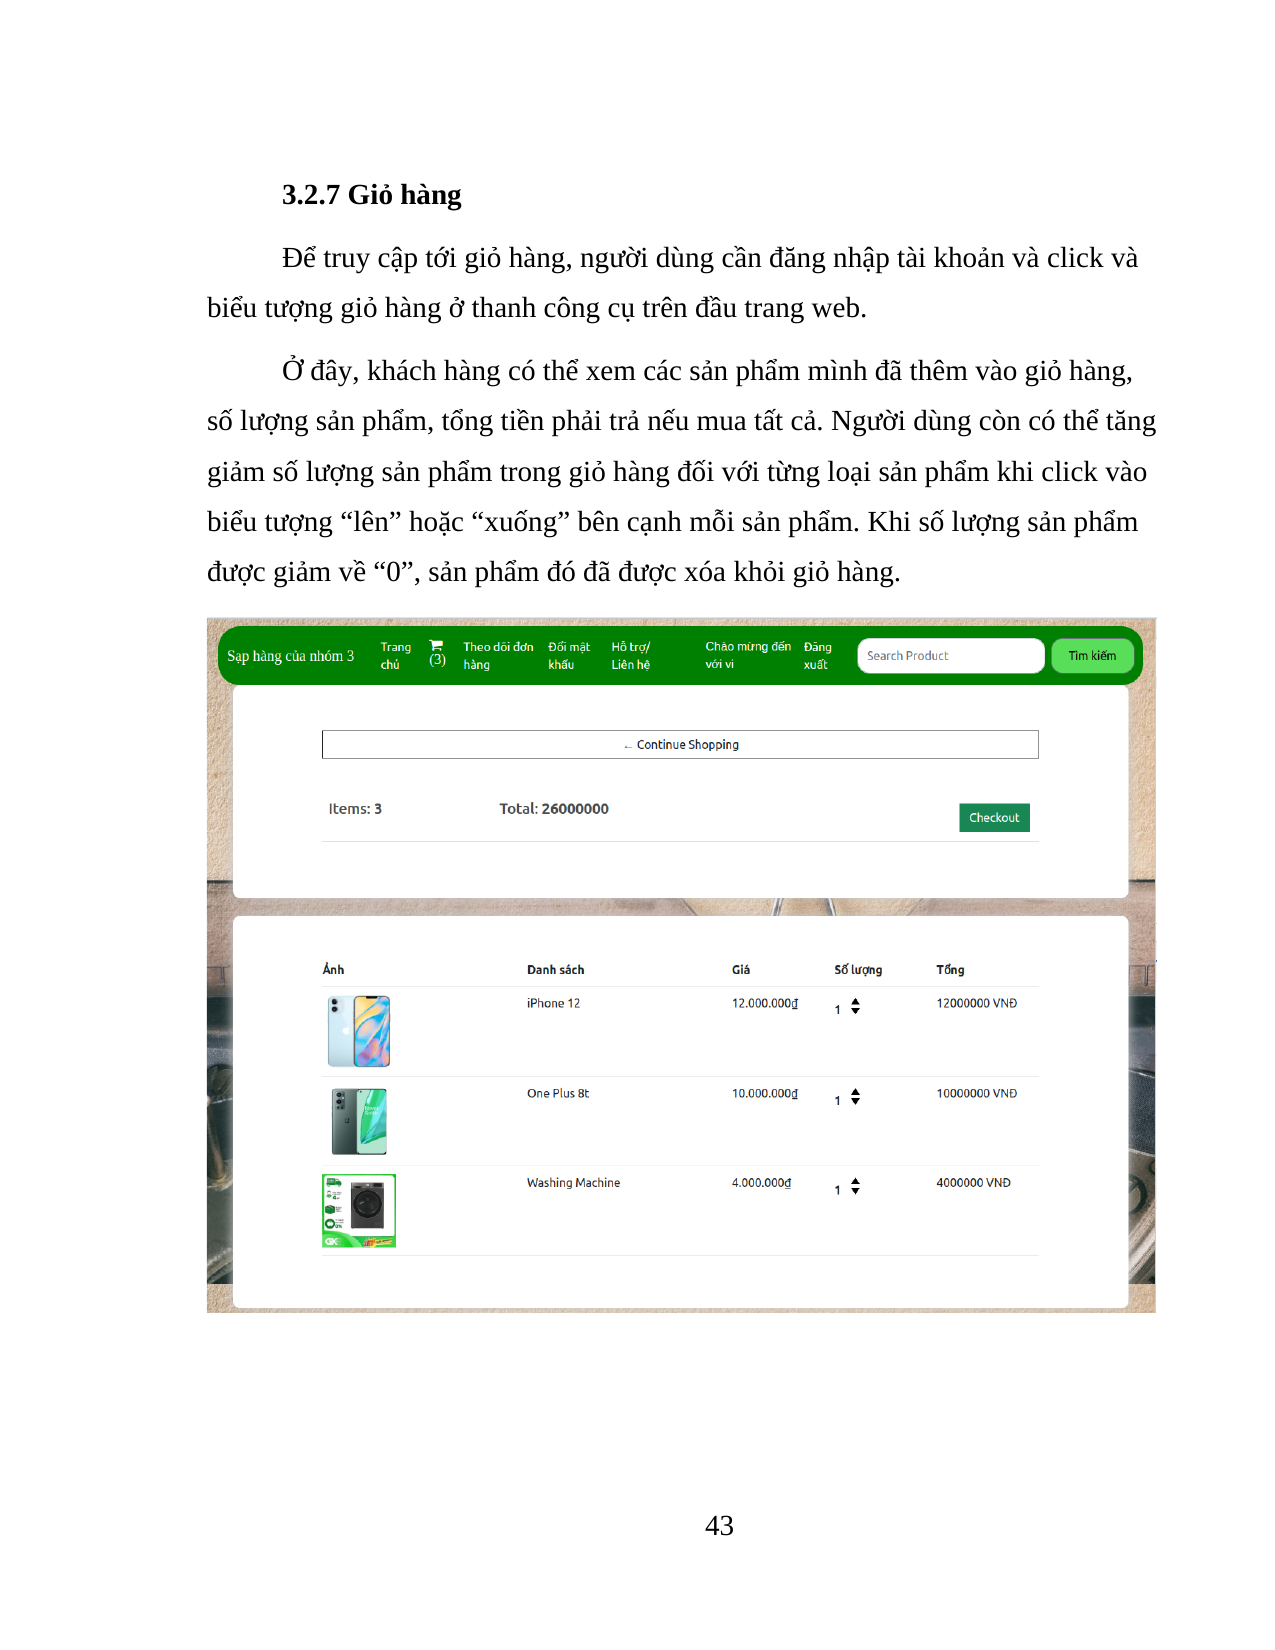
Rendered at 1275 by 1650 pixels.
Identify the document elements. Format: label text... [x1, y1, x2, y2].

text Để truy cập tới giỏ hàng, người dùng cần đăng nhập tài khoản và click và biểu tượng giỏ hàng ở thanh công cụ trên đầu trang web. [207, 240, 1157, 324]
picture [206, 617, 1157, 1313]
subtitle 3.2.7 Giỏ hàng [207, 177, 1157, 211]
text Ở đây, khách hàng có thể xem các sản phẩm mình đã thêm vào giỏ hàng, số lượng sản phẩm, tổng tiền phải trả nếu mua tất cả. Người dùng còn có thể tăng giảm số lượng sản phẩm trong giỏ hàng đối với từng loại sản phẩm khi click vào biểu tượng “lên” hoặc “xuống” bên cạnh mỗi sản phẩm. Khi số lượng sản phẩm được giảm về “0”, sản phẩm đó đã được xóa khỏi giỏ hàng. [207, 353, 1157, 588]
